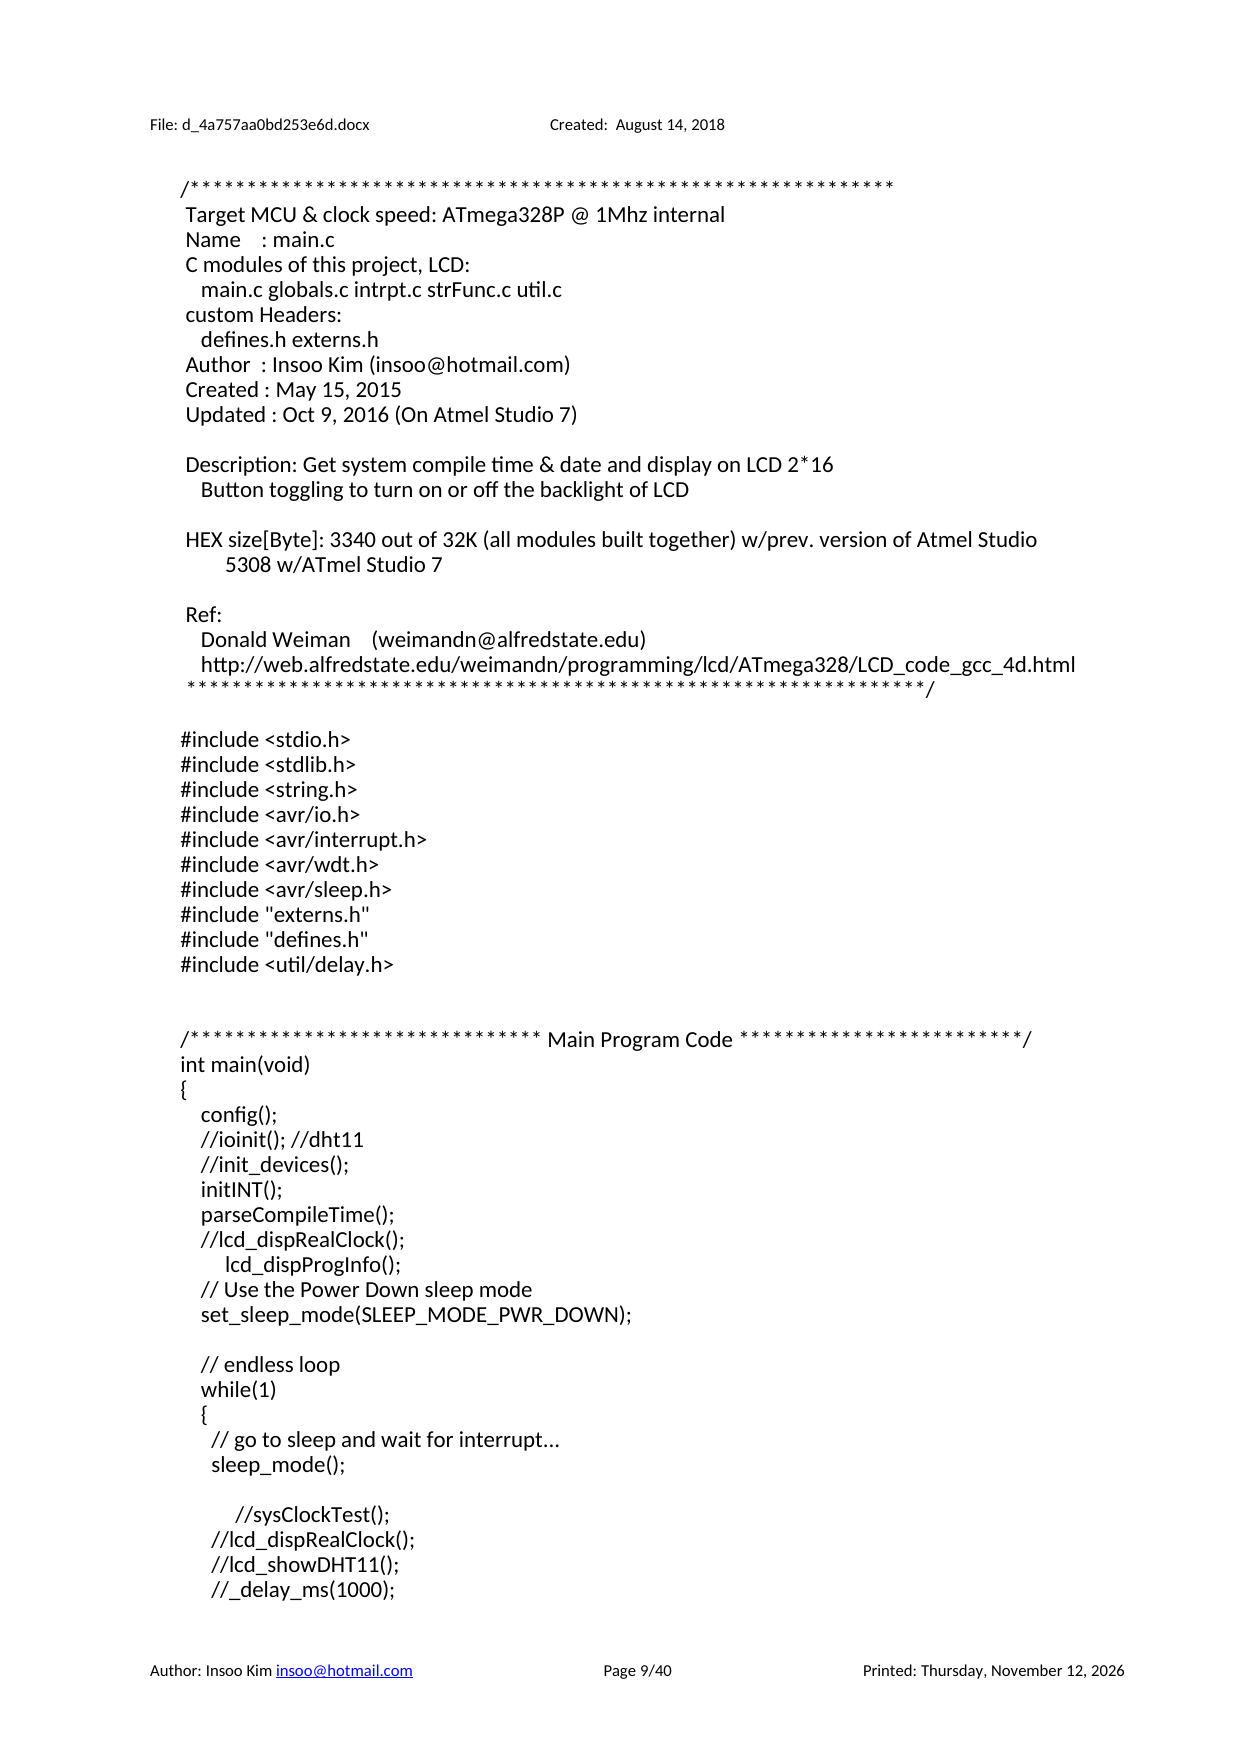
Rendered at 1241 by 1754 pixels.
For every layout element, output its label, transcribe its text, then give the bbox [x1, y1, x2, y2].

text #include <avr/sleep.h> [180, 877, 1090, 902]
text *****************************************************************/ [180, 677, 1090, 702]
text //init_devices(); [180, 1152, 1090, 1177]
text { [180, 1077, 1090, 1102]
text //ioinit(); //dht11 [180, 1127, 1090, 1152]
text Target MCU & clock speed: ATmega328P @ 1Mhz internal [180, 202, 1090, 227]
text #include "externs.h" [180, 902, 1090, 927]
text 5308 w/ATmel Studio 7 [180, 552, 1090, 577]
text http://web.alfredstate.edu/weimandn/programming/lcd/ATmega328/LCD_code_gcc_4d.html [180, 652, 1090, 677]
text //_delay_ms(1000); [180, 1577, 1090, 1602]
text lcd_dispProgInfo(); [180, 1252, 1090, 1277]
text Updated : Oct 9, 2016 (On Atmel Studio 7) [180, 402, 1090, 427]
text Author : Insoo Kim (insoo@hotmail.com) [180, 352, 1090, 377]
text //lcd_showDHT11(); [180, 1552, 1090, 1577]
text main.c globals.c intrpt.c strFunc.c util.c [180, 277, 1090, 302]
text custom Headers: [180, 302, 1090, 327]
text /************************************************************** [180, 177, 1090, 202]
text int main(void) [180, 1052, 1090, 1077]
text while(1) [180, 1377, 1090, 1402]
text Donald Weiman (weimandn@alfredstate.edu) [180, 627, 1090, 652]
text // go to sleep and wait for interrupt... [180, 1427, 1090, 1452]
text defines.h externs.h [180, 327, 1090, 352]
text #include <avr/io.h> [180, 802, 1090, 827]
text #include "defines.h" [180, 927, 1090, 952]
text #include <avr/interrupt.h> [180, 827, 1090, 852]
text sleep_mode(); [180, 1452, 1090, 1477]
text #include <avr/wdt.h> [180, 852, 1090, 877]
text set_sleep_mode(SLEEP_MODE_PWR_DOWN); [180, 1302, 1090, 1327]
text Button toggling to turn on or off the backlight of LCD [180, 477, 1090, 502]
text //sysClockTest(); [180, 1502, 1090, 1527]
text Name : main.c [180, 227, 1090, 252]
text initINT(); [180, 1177, 1090, 1202]
text HEX size[Byte]: 3340 out of 32K (all modules built together) w/prev. version of Atmel Studio [180, 527, 1090, 552]
text C modules of this project, LCD: [180, 252, 1090, 277]
text #include <util/delay.h> [180, 952, 1090, 977]
text #include <stdlib.h> [180, 752, 1090, 777]
text { [180, 1402, 1090, 1427]
text //lcd_dispRealClock(); [180, 1227, 1090, 1252]
text // Use the Power Down sleep mode [180, 1277, 1090, 1302]
text //lcd_dispRealClock(); [180, 1527, 1090, 1552]
text config(); [180, 1102, 1090, 1127]
text // endless loop [180, 1352, 1090, 1377]
text Description: Get system compile time & date and display on LCD 2*16 [180, 452, 1090, 477]
text /******************************* Main Program Code *************************/ [180, 1027, 1090, 1052]
text Ref: [180, 602, 1090, 627]
text #include <stdio.h> [180, 727, 1090, 752]
text parseCompileTime(); [180, 1202, 1090, 1227]
text Created : May 15, 2015 [180, 377, 1090, 402]
text #include <string.h> [180, 777, 1090, 802]
